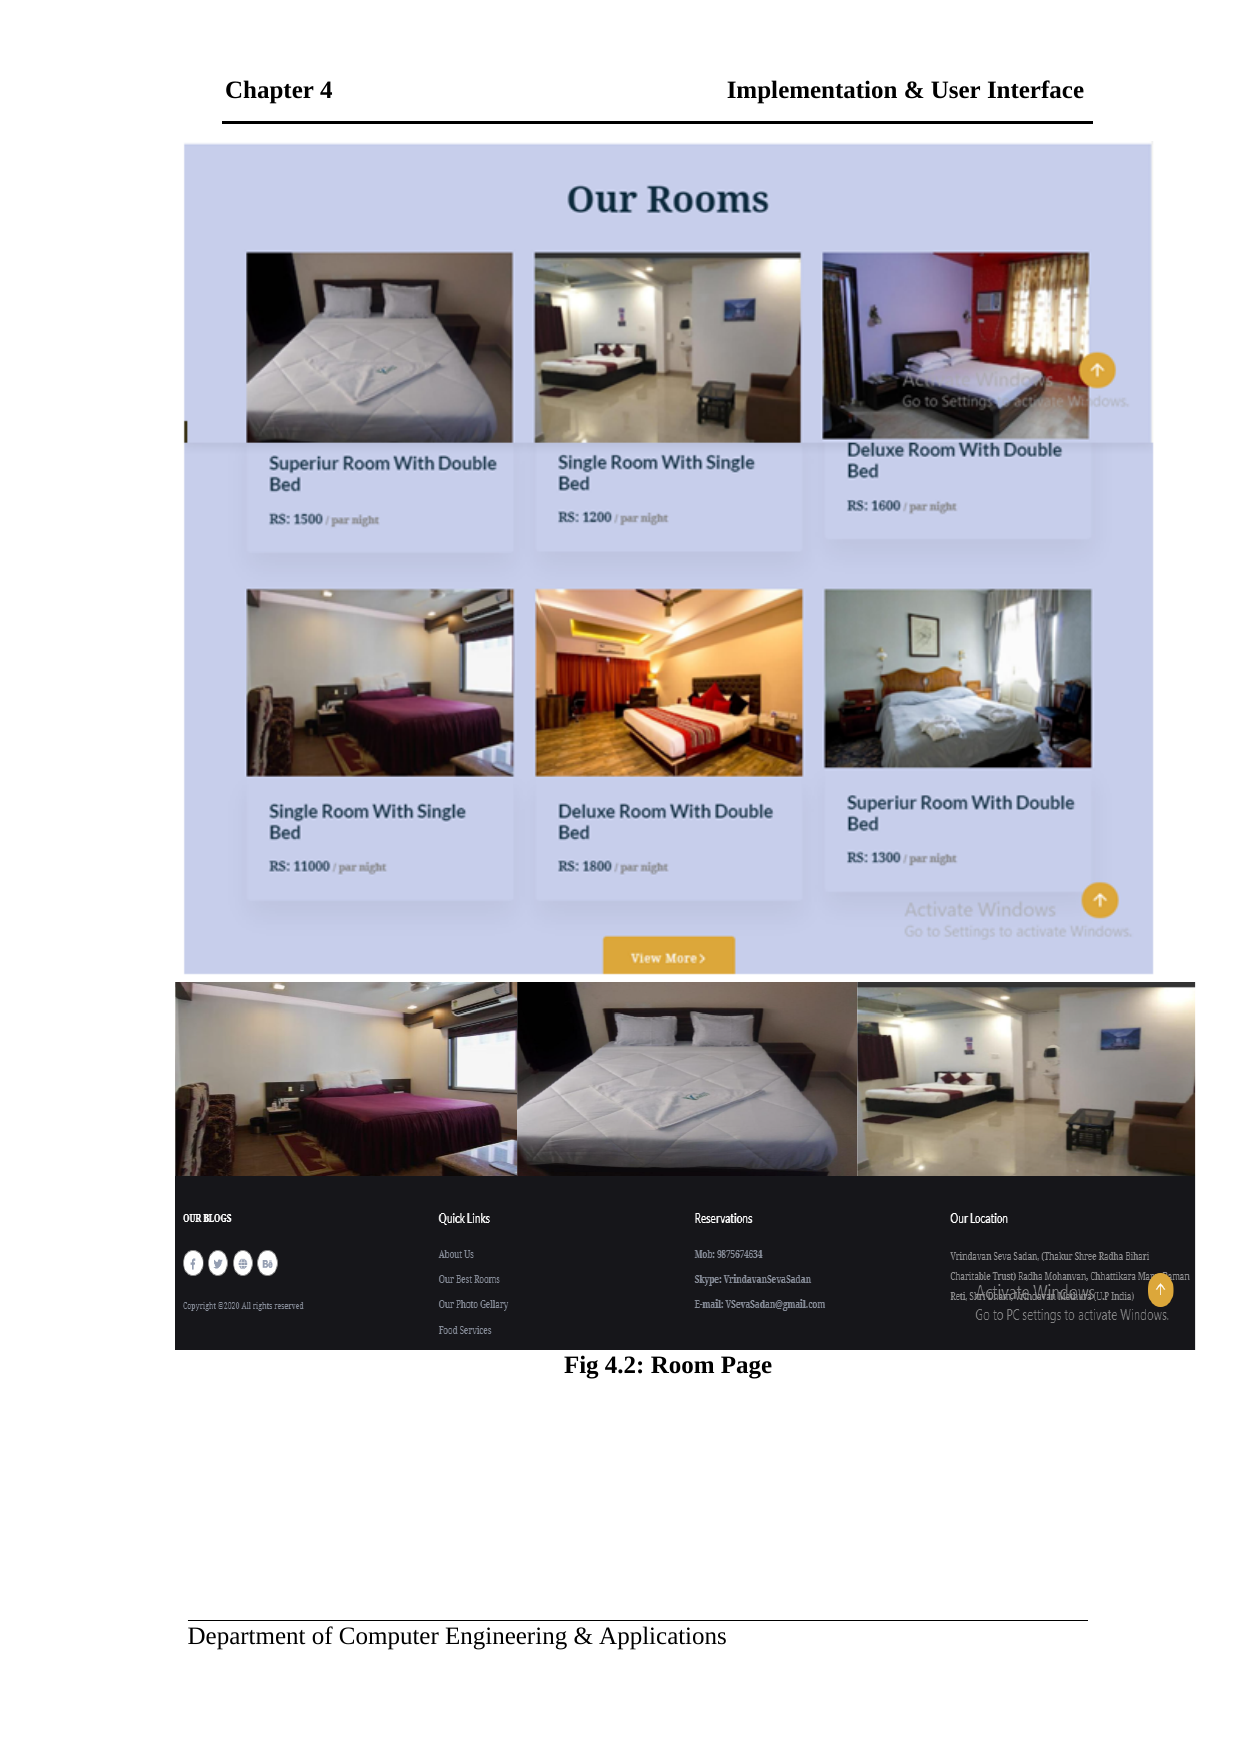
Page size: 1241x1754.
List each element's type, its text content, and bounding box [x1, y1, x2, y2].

text Fig 4.2: Room Page [175, 1350, 1161, 1379]
picture [175, 141, 1196, 1350]
